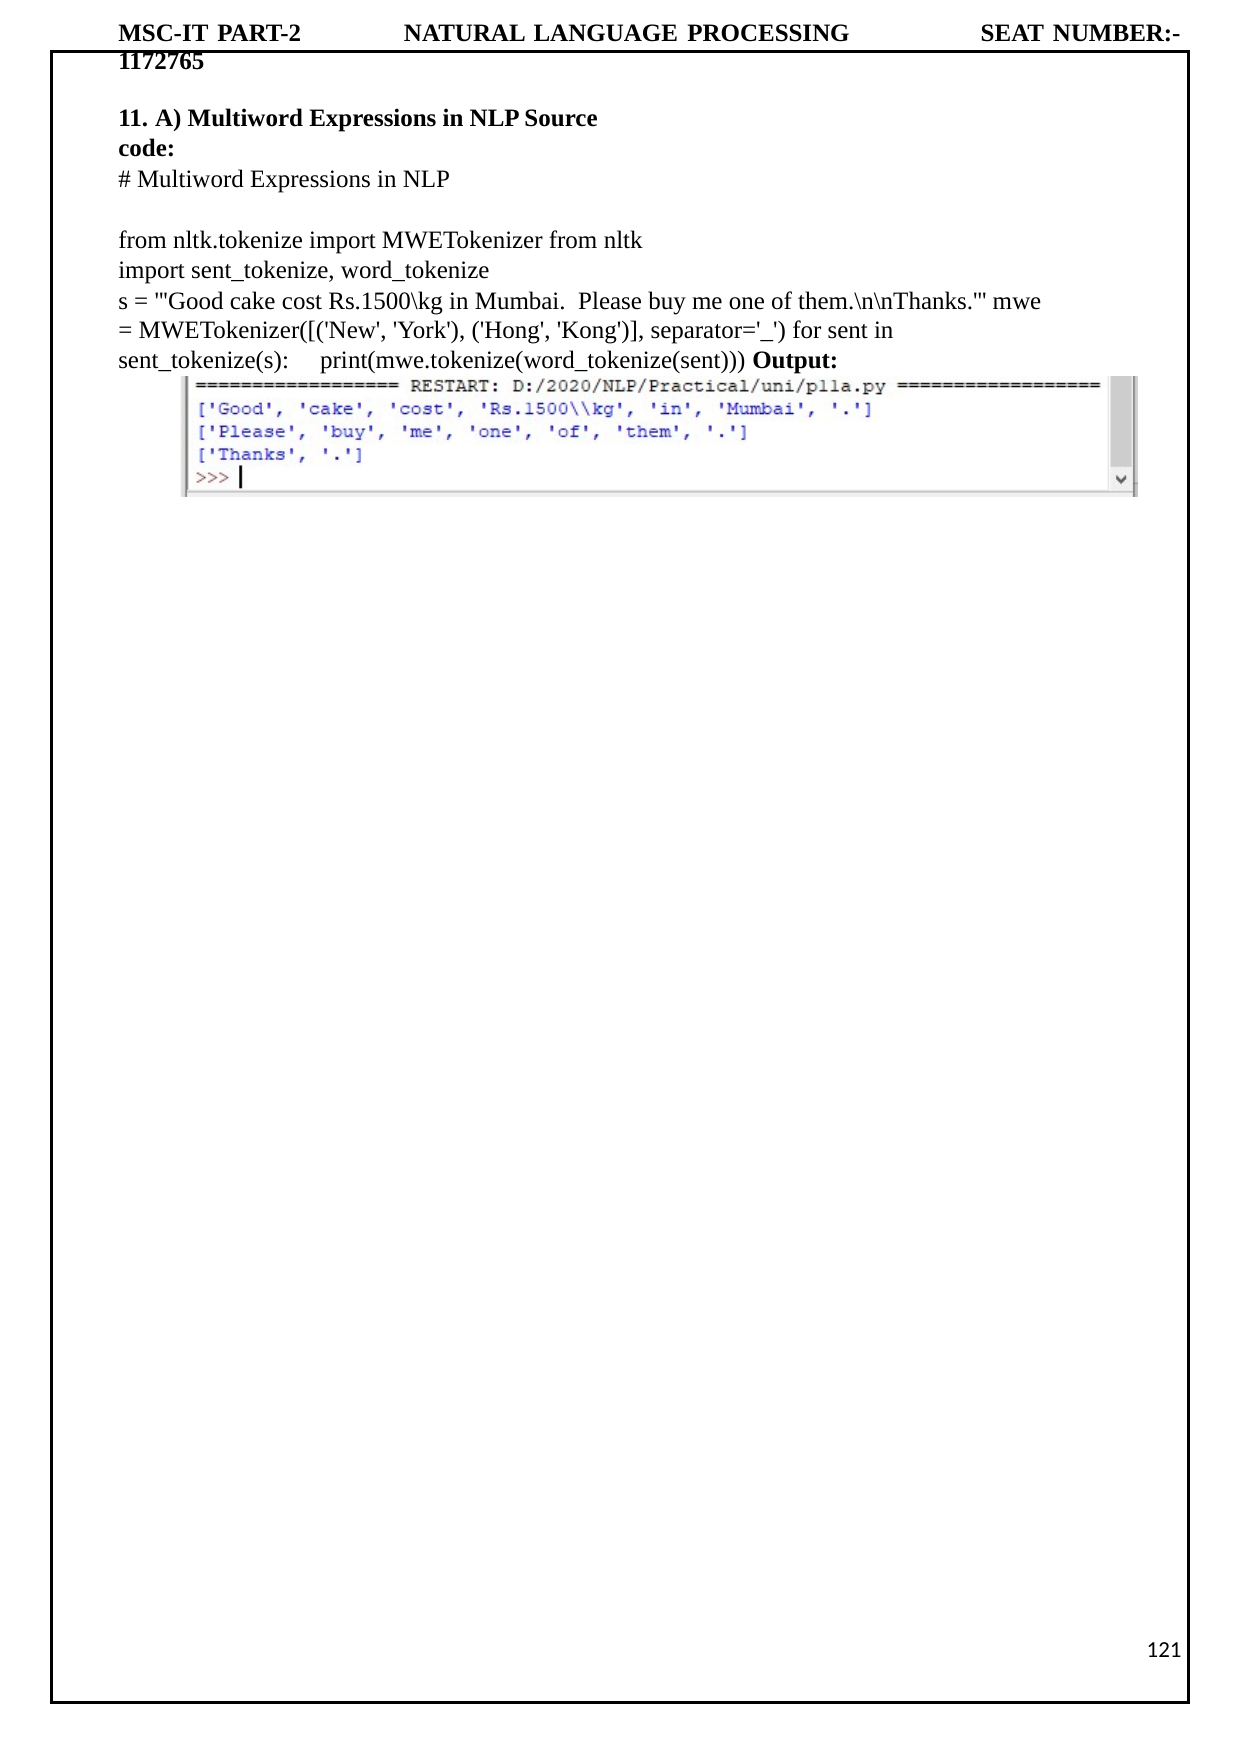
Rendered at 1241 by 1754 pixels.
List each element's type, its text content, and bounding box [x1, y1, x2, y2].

text from nltk.tokenize import MWETokenizer from nltk import sent_tokenize, word_tokenize [118, 225, 655, 284]
text s = '''Good cake cost Rs.1500\kg in Mumbai. Please buy me one of them.\n\nThanks.''' mwe = MWETokenizer([('New', 'York'), ('Hong', 'Kong')], separator='_') for sent in sent_tokenize(s): print(mwe.tokenize(word_tokenize(sent))) Output: [118, 286, 1043, 374]
picture [180, 376, 1138, 497]
text 11. A) Multiword Expressions in NLP Source code: [118, 103, 613, 162]
text # Multiword Expressions in NLP [118, 164, 1055, 193]
